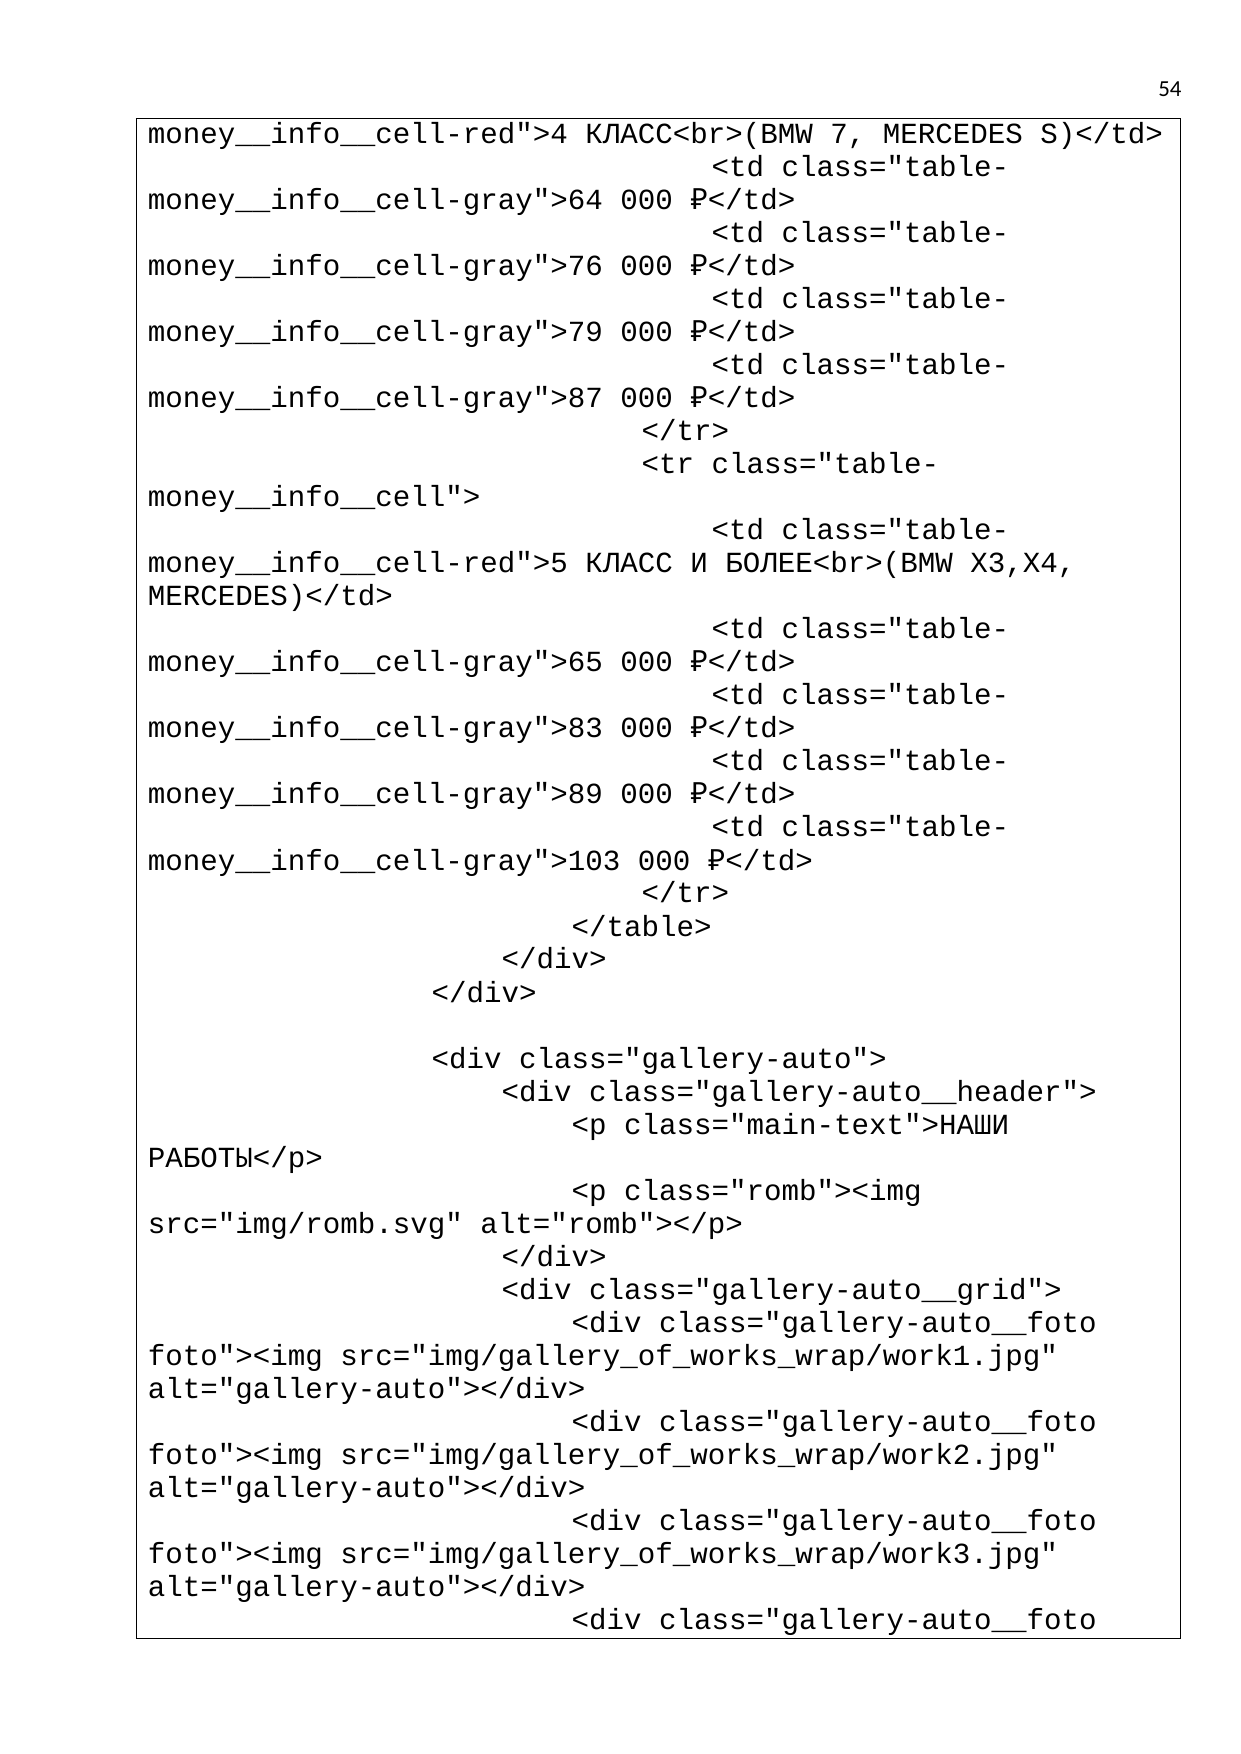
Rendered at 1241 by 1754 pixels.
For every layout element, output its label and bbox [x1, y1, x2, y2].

table_header [137, 119, 1180, 1638]
